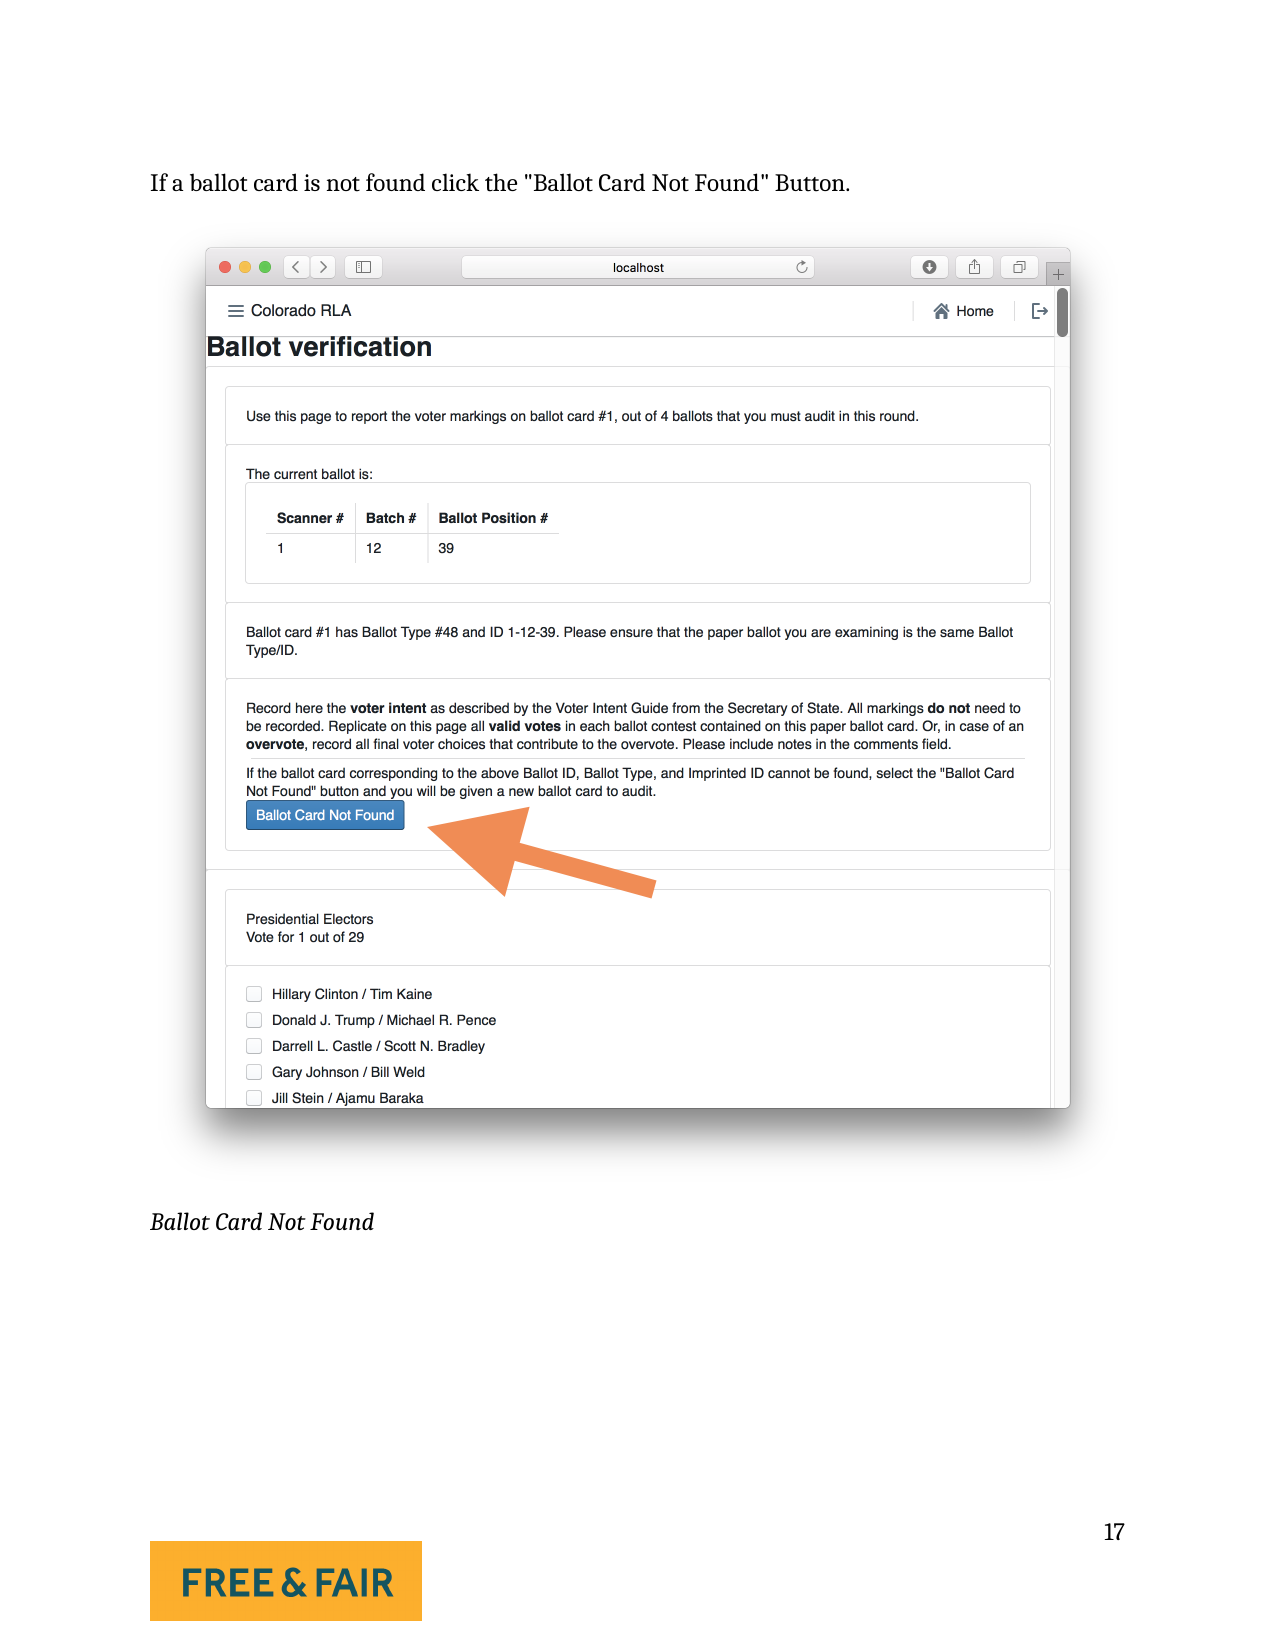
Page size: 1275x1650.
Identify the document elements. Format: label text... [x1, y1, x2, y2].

text Ballot Card Not Found [150, 1208, 1125, 1237]
picture [150, 1541, 422, 1621]
text If a ballot card is not found click the "Ballot Card Not Found" Button. [150, 169, 1125, 197]
picture [150, 216, 1125, 1188]
